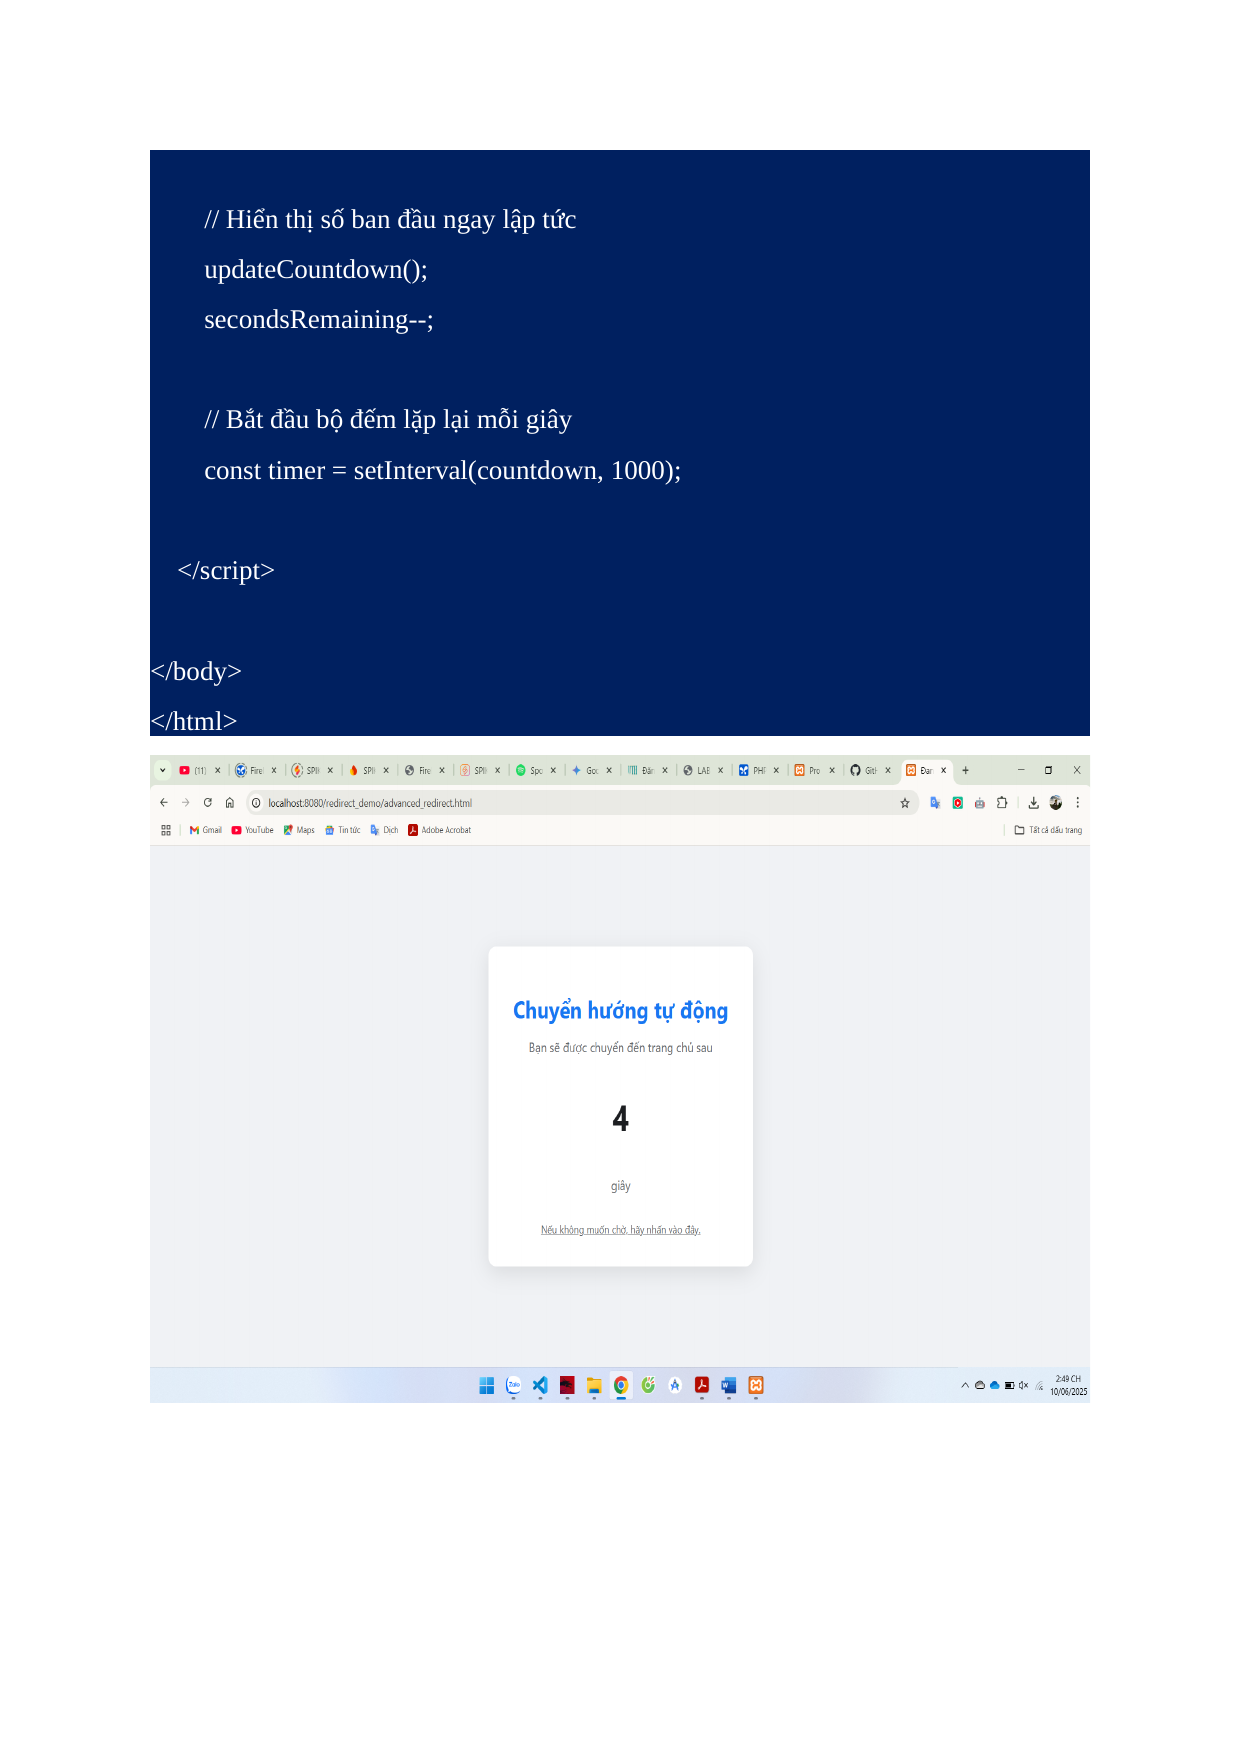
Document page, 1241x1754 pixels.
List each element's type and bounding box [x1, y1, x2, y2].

picture [150, 755, 1091, 1403]
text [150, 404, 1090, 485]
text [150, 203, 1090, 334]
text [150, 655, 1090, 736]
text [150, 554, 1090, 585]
